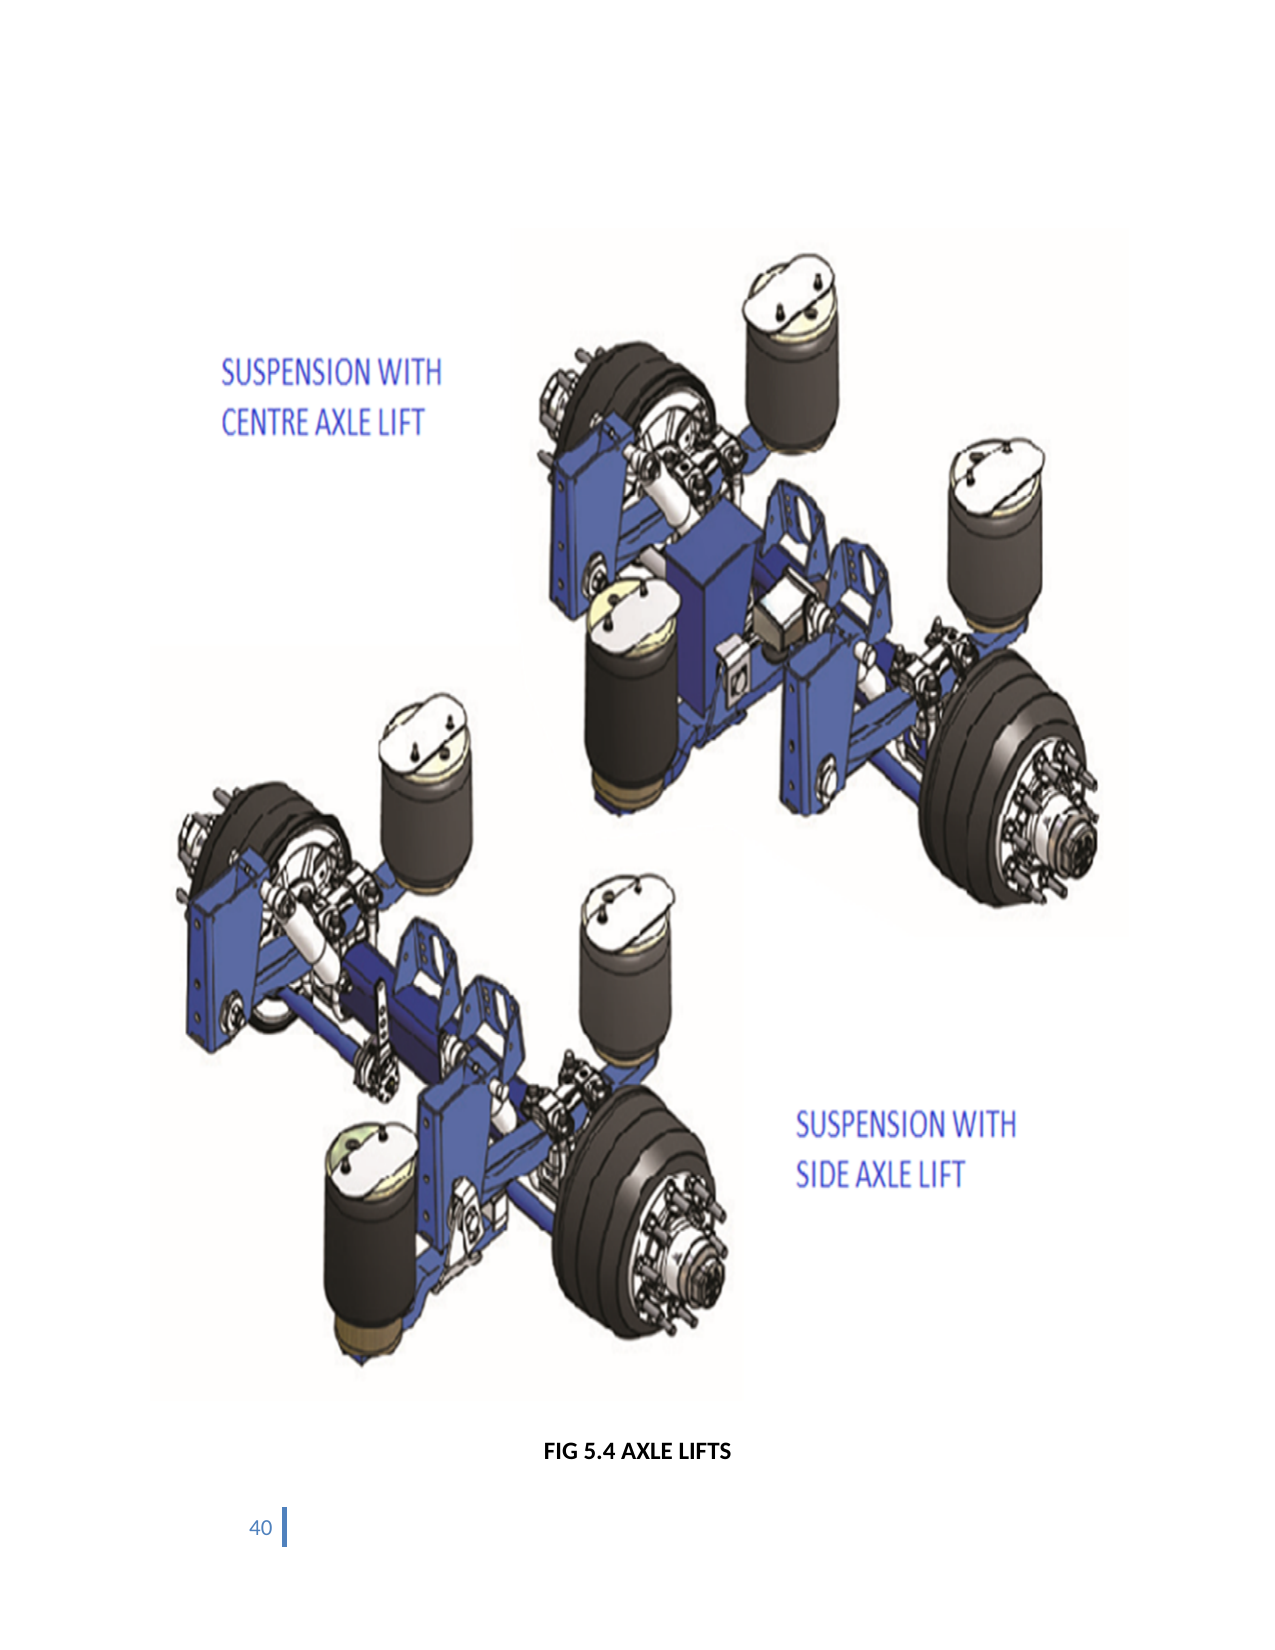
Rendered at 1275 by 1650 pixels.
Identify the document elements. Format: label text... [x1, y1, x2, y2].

text FIG 5.4 AXLE LIFTS [150, 1435, 1125, 1466]
picture [150, 228, 1129, 1401]
